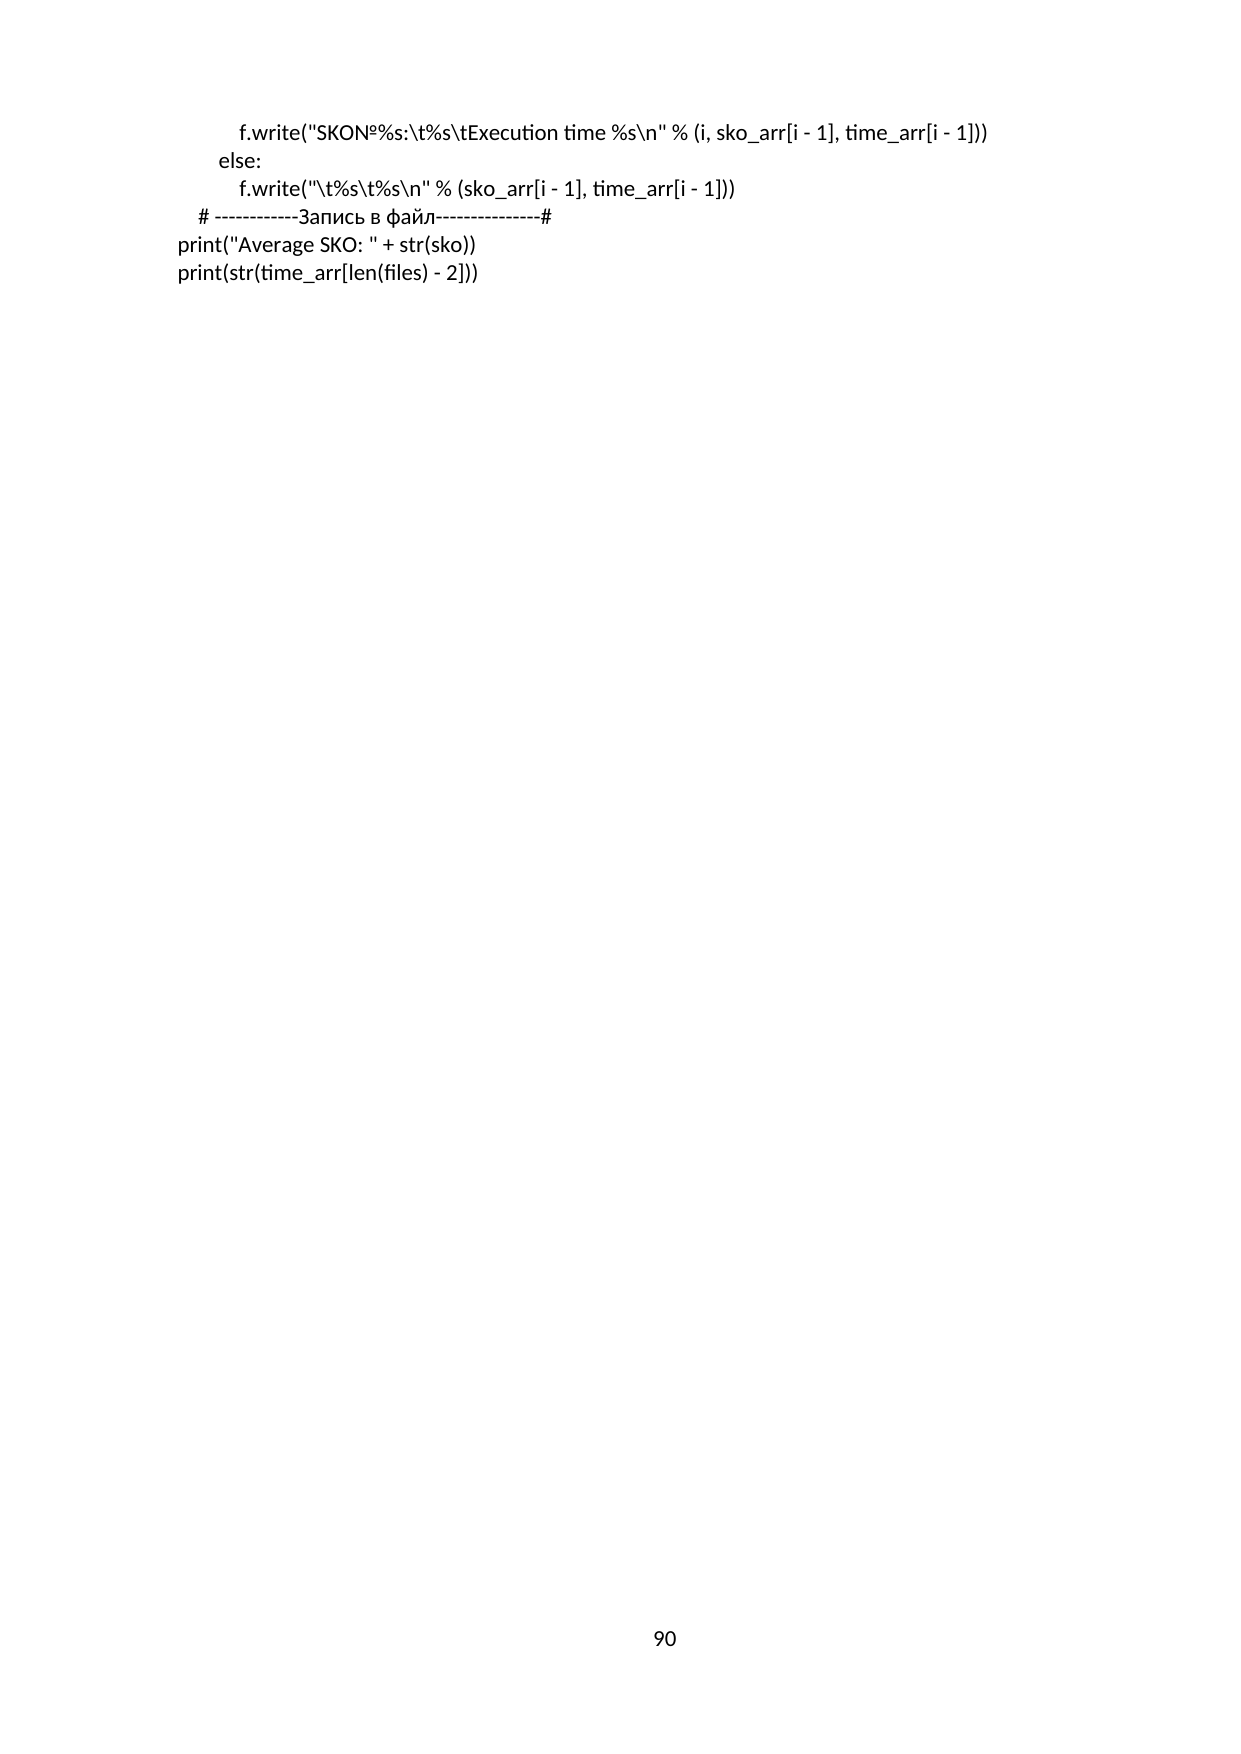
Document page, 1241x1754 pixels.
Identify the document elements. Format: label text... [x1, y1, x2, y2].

text print(str(time_arr[len(files) - 2])) [177, 258, 1152, 286]
text f.write("\t%s\t%s\n" % (sko_arr[i - 1], time_arr[i - 1])) [177, 174, 1152, 202]
text print("Average SKO: " + str(sko)) [177, 230, 1152, 258]
text else: [177, 146, 1152, 174]
text f.write("SKO№%s:\t%s\tExecution time %s\n" % (i, sko_arr[i - 1], time_arr[i - 1])) [177, 118, 1152, 146]
text # ------------Запись в файл---------------# [177, 202, 1152, 230]
